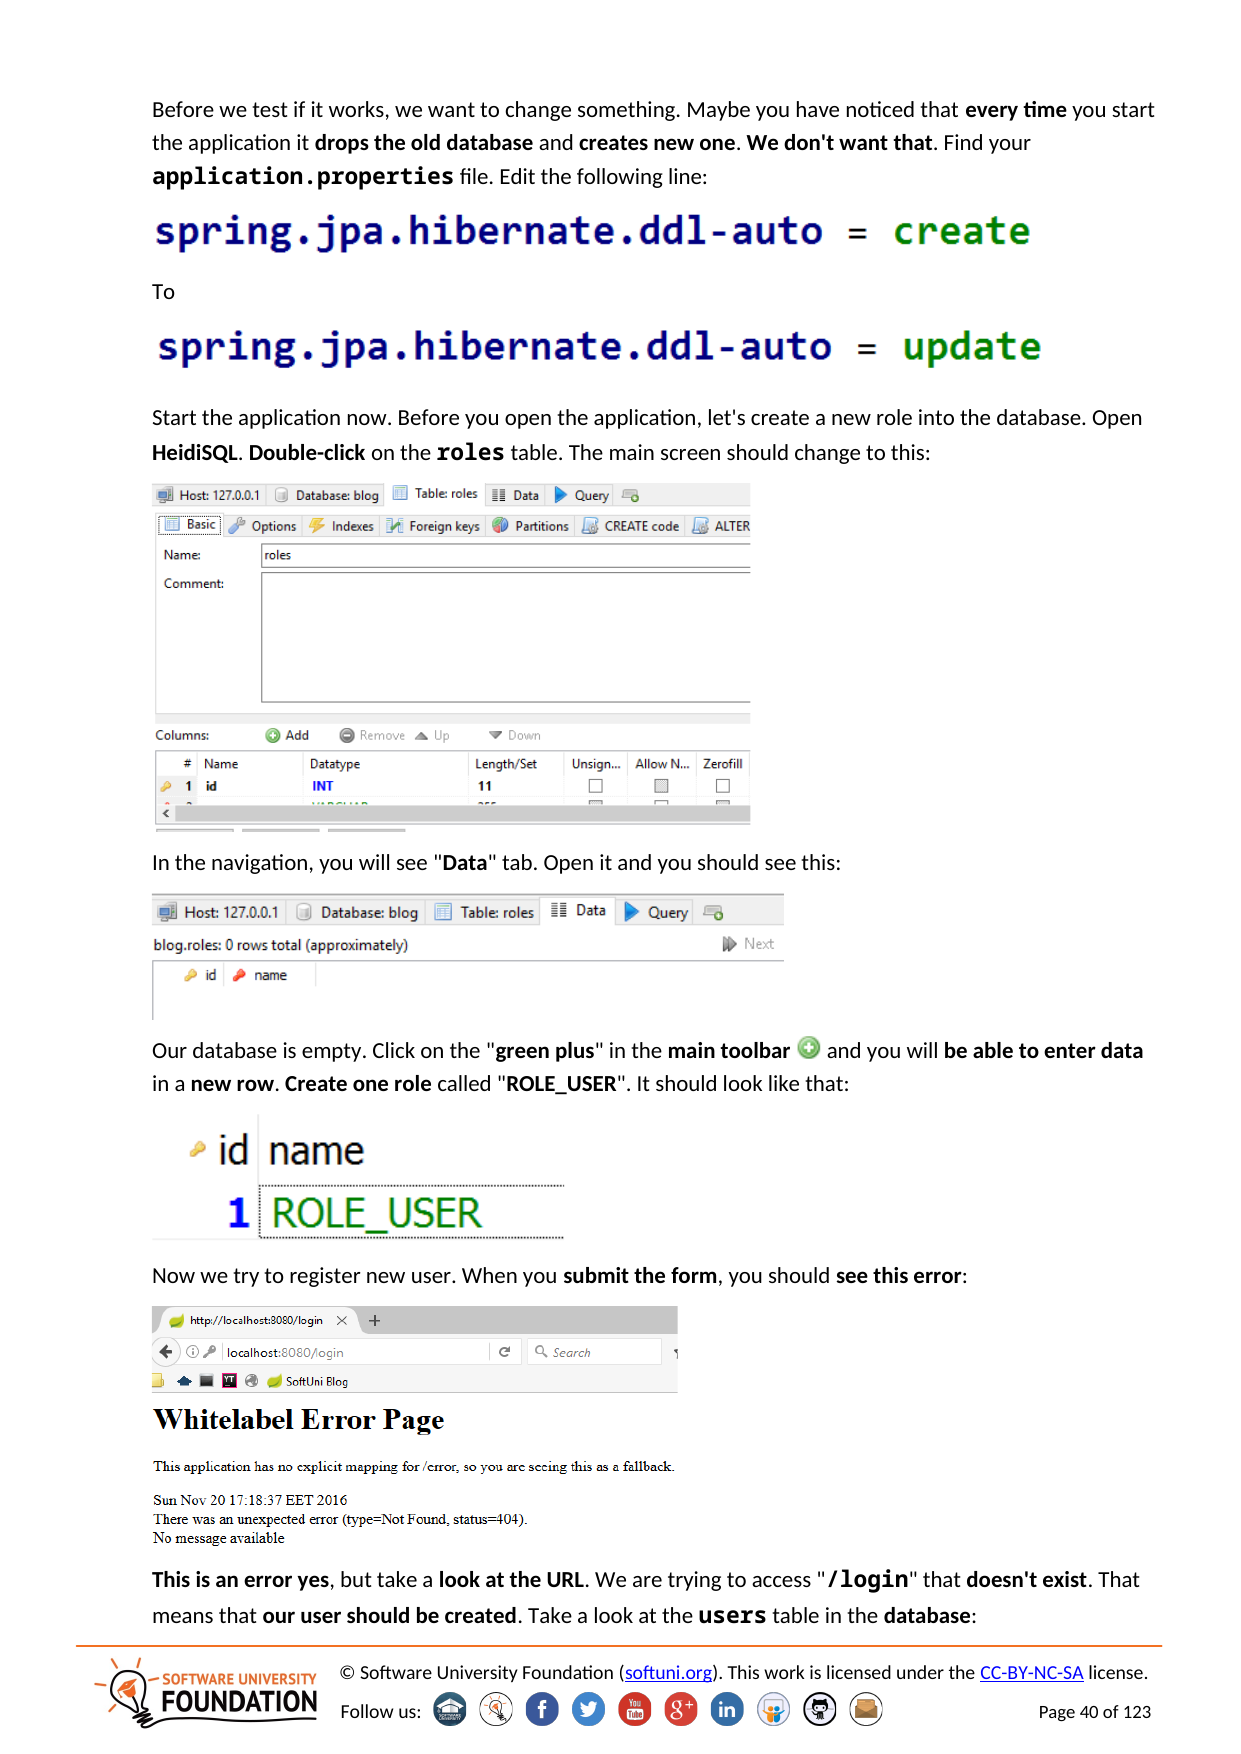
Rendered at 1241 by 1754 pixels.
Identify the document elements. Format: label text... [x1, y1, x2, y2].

picture [151, 893, 784, 1020]
picture [151, 208, 1057, 261]
picture [572, 1692, 605, 1726]
picture [710, 1692, 744, 1726]
text Now we try to register new user. When you submit the form, you should see this error: [152, 1261, 1163, 1289]
text Start the application now. Before you open the application, let's create a new role into the database. Open HeidiSQL. Double-click on the roles table. The main screen should change to this: [152, 403, 1163, 467]
picture [618, 1692, 652, 1726]
text In the navigation, you will see "Data" tab. Open it and you should see this: [77, 848, 1163, 877]
text Before we test if it works, we want to change something. Maybe you have noticed that every time you start the application it drops the old database and creates new one. We don't want that. Find your application.properties file. Edit the following line: [152, 95, 1163, 192]
picture [151, 321, 1060, 386]
picture [433, 1692, 467, 1726]
text Our database is empty. Click on the "green plus" in the main toolbar and you will be able to enter data in a new row. Create one role called "ROLE_USER". It should look like that: [152, 1037, 1163, 1097]
picture [151, 1113, 565, 1245]
picture [479, 1692, 513, 1726]
picture [757, 1692, 790, 1726]
picture [849, 1692, 883, 1726]
picture [803, 1692, 837, 1726]
text This is an error yes, but take a look at the URL. We are trying to access "/login" that doesn't exist. That means that our user should be created. Take a look at the users table in the database: [152, 1563, 1163, 1630]
picture [795, 1036, 822, 1059]
text To [152, 277, 1163, 305]
picture [525, 1692, 559, 1726]
picture [151, 1306, 678, 1547]
picture [151, 483, 751, 832]
picture [93, 1656, 317, 1729]
picture [664, 1692, 698, 1726]
